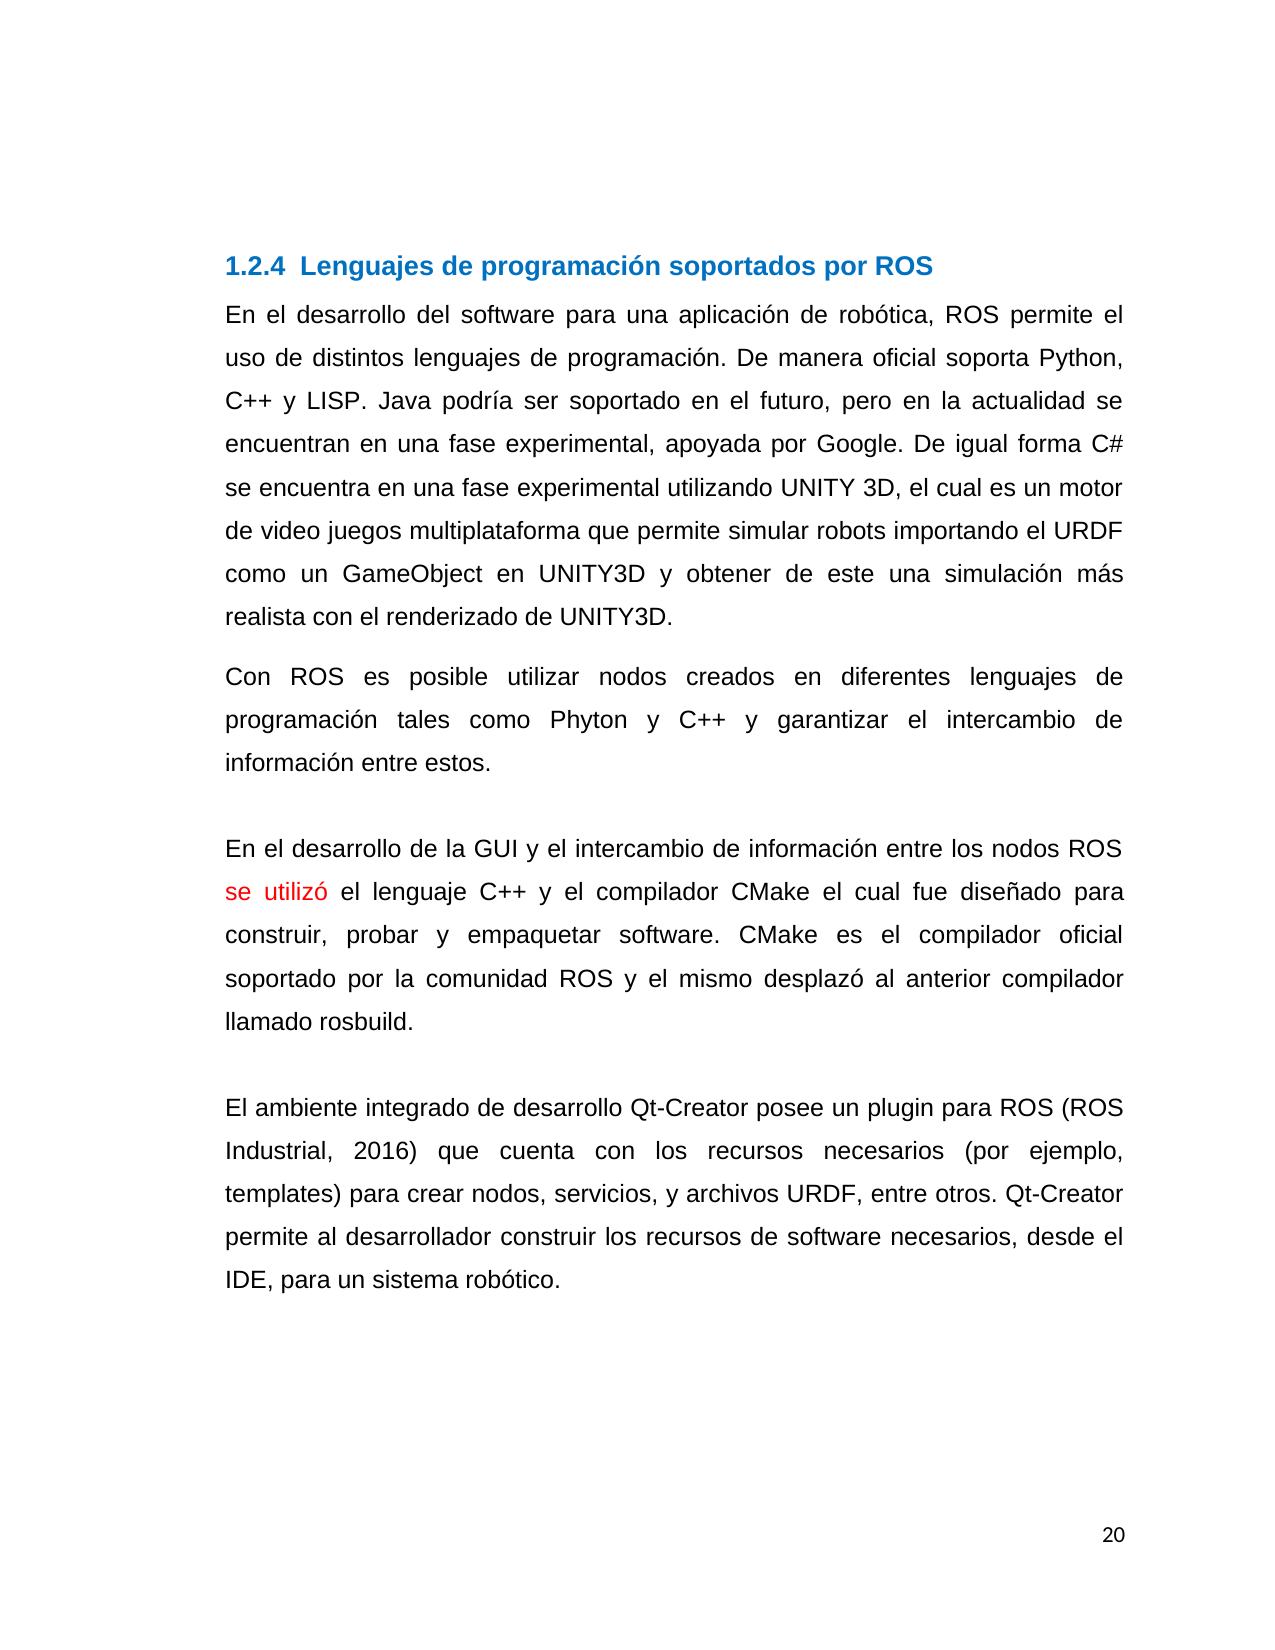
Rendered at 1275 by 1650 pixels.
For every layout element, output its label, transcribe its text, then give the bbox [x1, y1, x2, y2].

text El ambiente integrado de desarrollo Qt-Creator posee un plugin para ROS (ROS Industrial, 2016) que cuenta con los recursos necesarios (por ejemplo, templates) para crear nodos, servicios, y archivos URDF, entre otros. Qt-Creator permite al desarrollador construir los recursos de software necesarios, desde el IDE, para un sistema robótico. [225, 1093, 1125, 1294]
text En el desarrollo de la GUI y el intercambio de información entre los nodos ROS se utilizó el lenguaje C++ y el compilador CMake el cual fue diseñado para construir, probar y empaquetar software. CMake es el compilador oficial soportado por la comunidad ROS y el mismo desplazó al anterior compilador llamado rosbuild. [225, 834, 1125, 1035]
text En el desarrollo del software para una aplicación de robótica, ROS permite el uso de distintos lenguajes de programación. De manera oficial soporta Python, C++ y LISP. Java podría ser soportado en el futuro, pero en la actualidad se encuentran en una fase experimental, apoyada por Google. De igual forma C# se encuentra en una fase experimental utilizando UNITY 3D, el cual es un motor de video juegos multiplataforma que permite simular robots importando el URDF como un GameObject en UNITY3D y obtener de este una simulación más realista con el renderizado de UNITY3D. [225, 300, 1125, 631]
text Con ROS es posible utilizar nodos creados en diferentes lenguajes de programación tales como Phyton y C++ y garantizar el intercambio de información entre estos. [225, 662, 1125, 777]
list Lenguajes de programación soportados por ROS [225, 249, 1125, 281]
